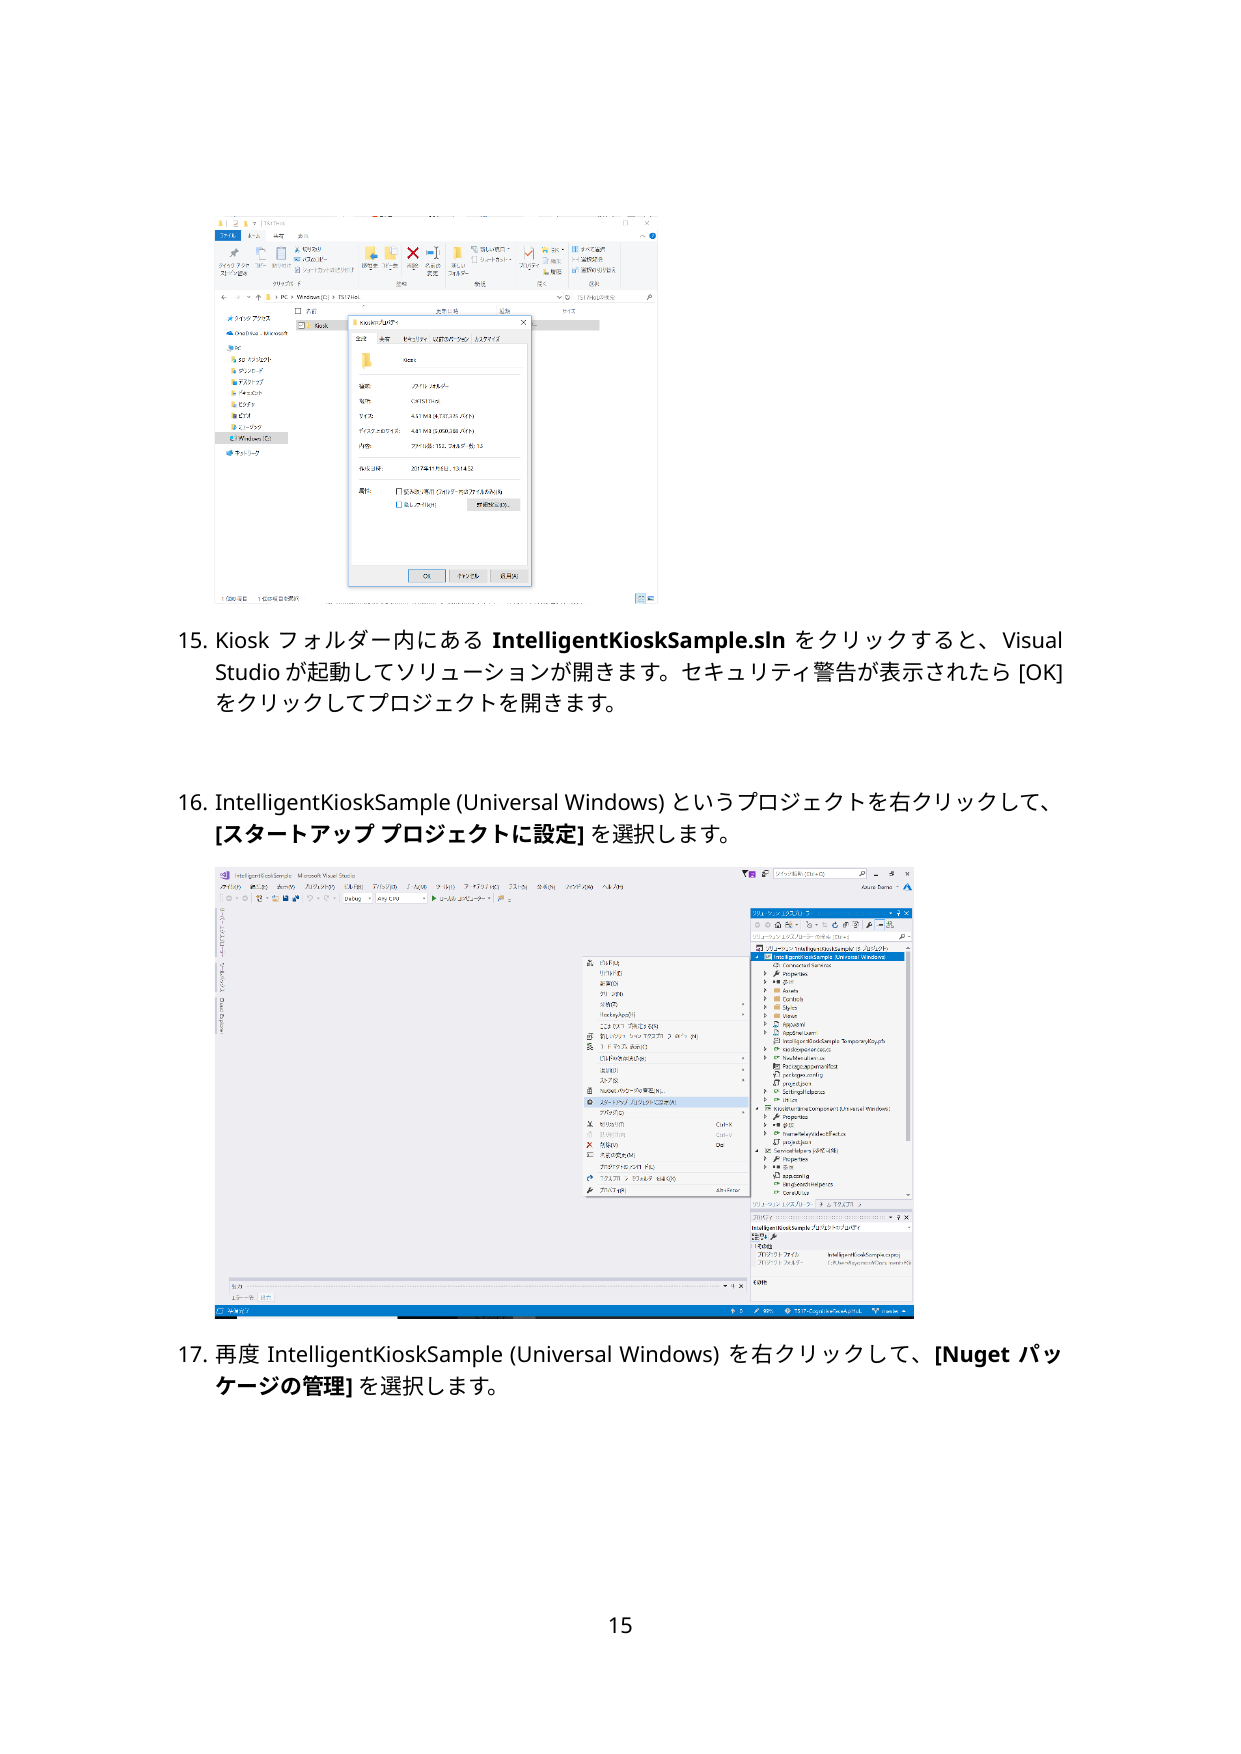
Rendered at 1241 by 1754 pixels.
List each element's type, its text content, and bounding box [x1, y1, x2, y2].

list 再度 IntelligentKioskSample (Universal Windows) を右クリックして、[Nuget パッケージの管理] を選択します。 [177, 1337, 1063, 1401]
list Kiosk フォルダー内にある IntelligentKioskSample.sln をクリックすると、Visual Studioが起動してソリューションが開きます。セキュリティ警告が表示されたら [OK] をクリックしてプロジェクトを開きます。 [177, 623, 1063, 718]
picture [214, 867, 914, 1319]
list IntelligentKioskSample (Universal Windows) というプロジェクトを右クリックして、[スタートアップ プロジェクトに設定] を選択します。 [177, 785, 1063, 849]
picture [214, 216, 658, 604]
